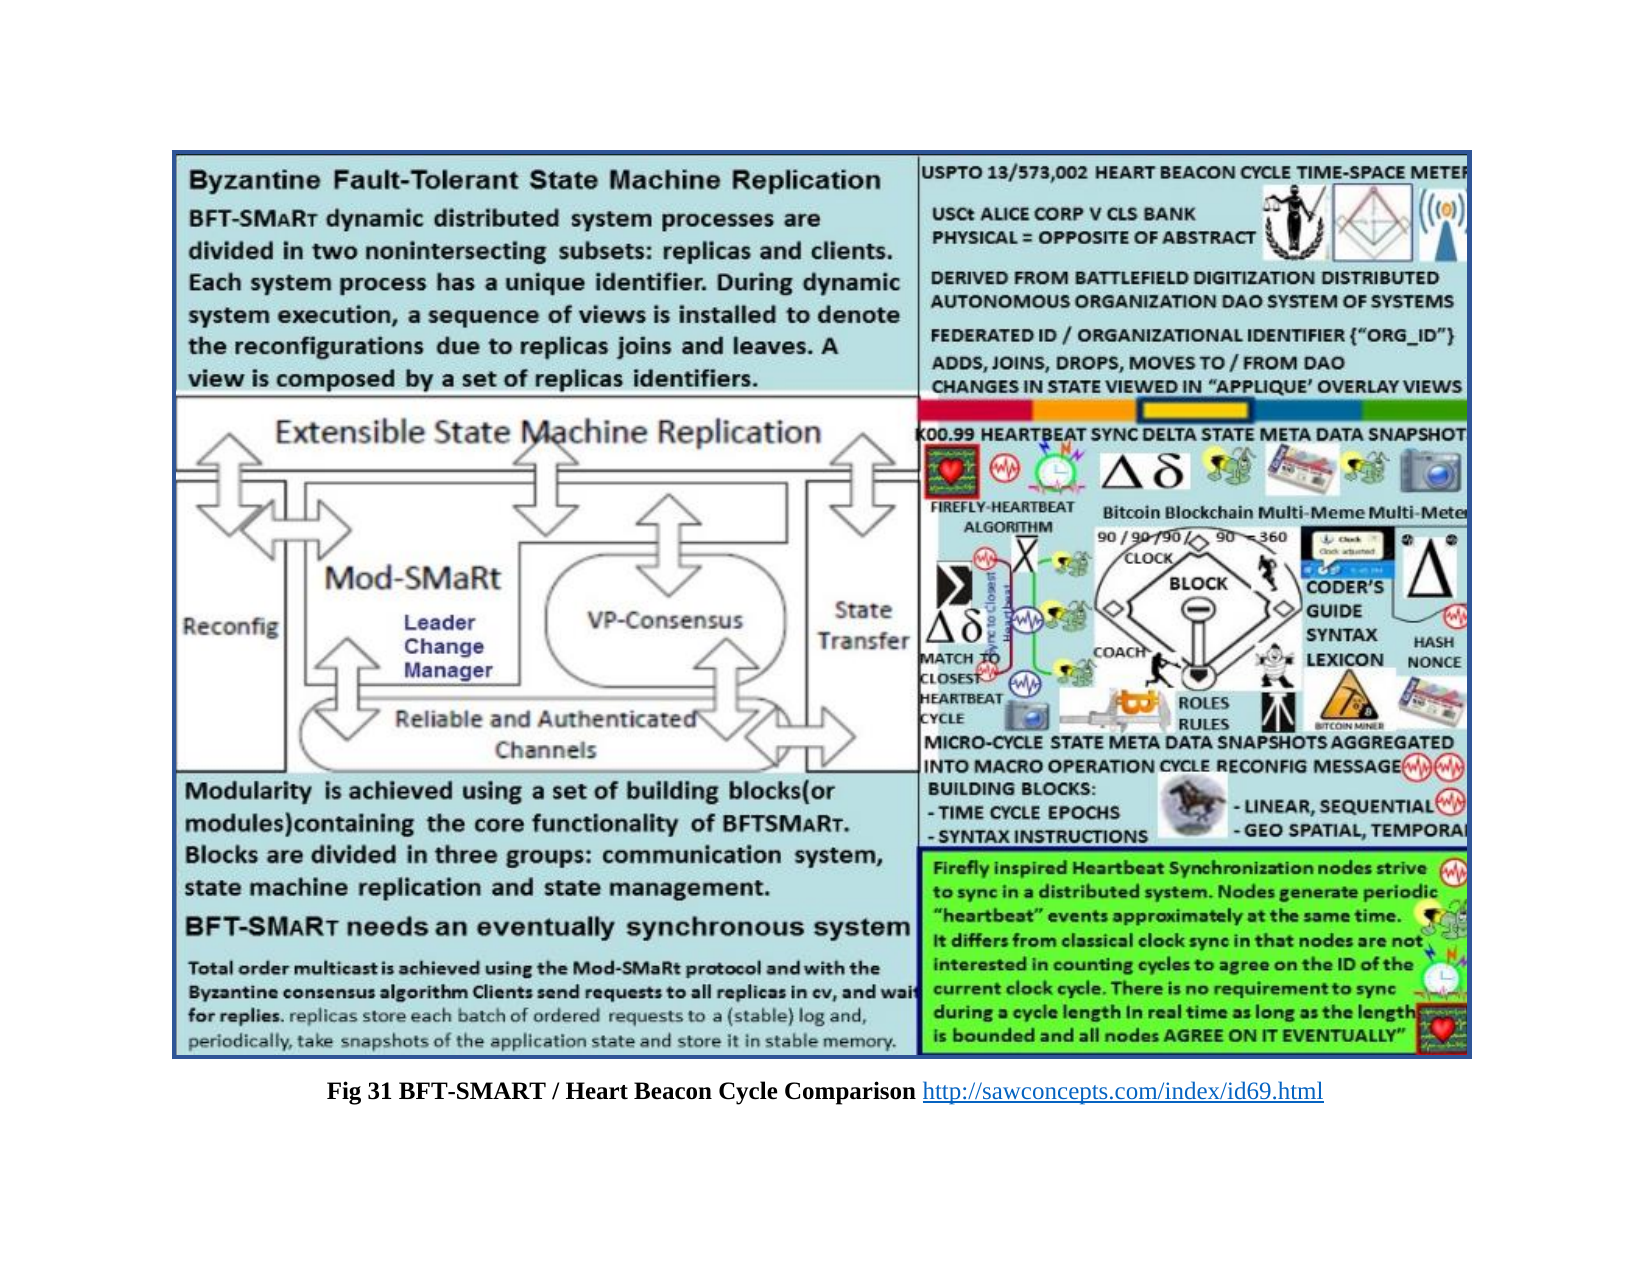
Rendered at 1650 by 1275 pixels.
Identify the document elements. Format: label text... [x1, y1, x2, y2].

picture [176, 154, 1467, 1055]
text Fig 31 BFT-SMART / Heart Beacon Cycle Comparison http://sawconcepts.com/index/id69.html [112, 1076, 1537, 1105]
